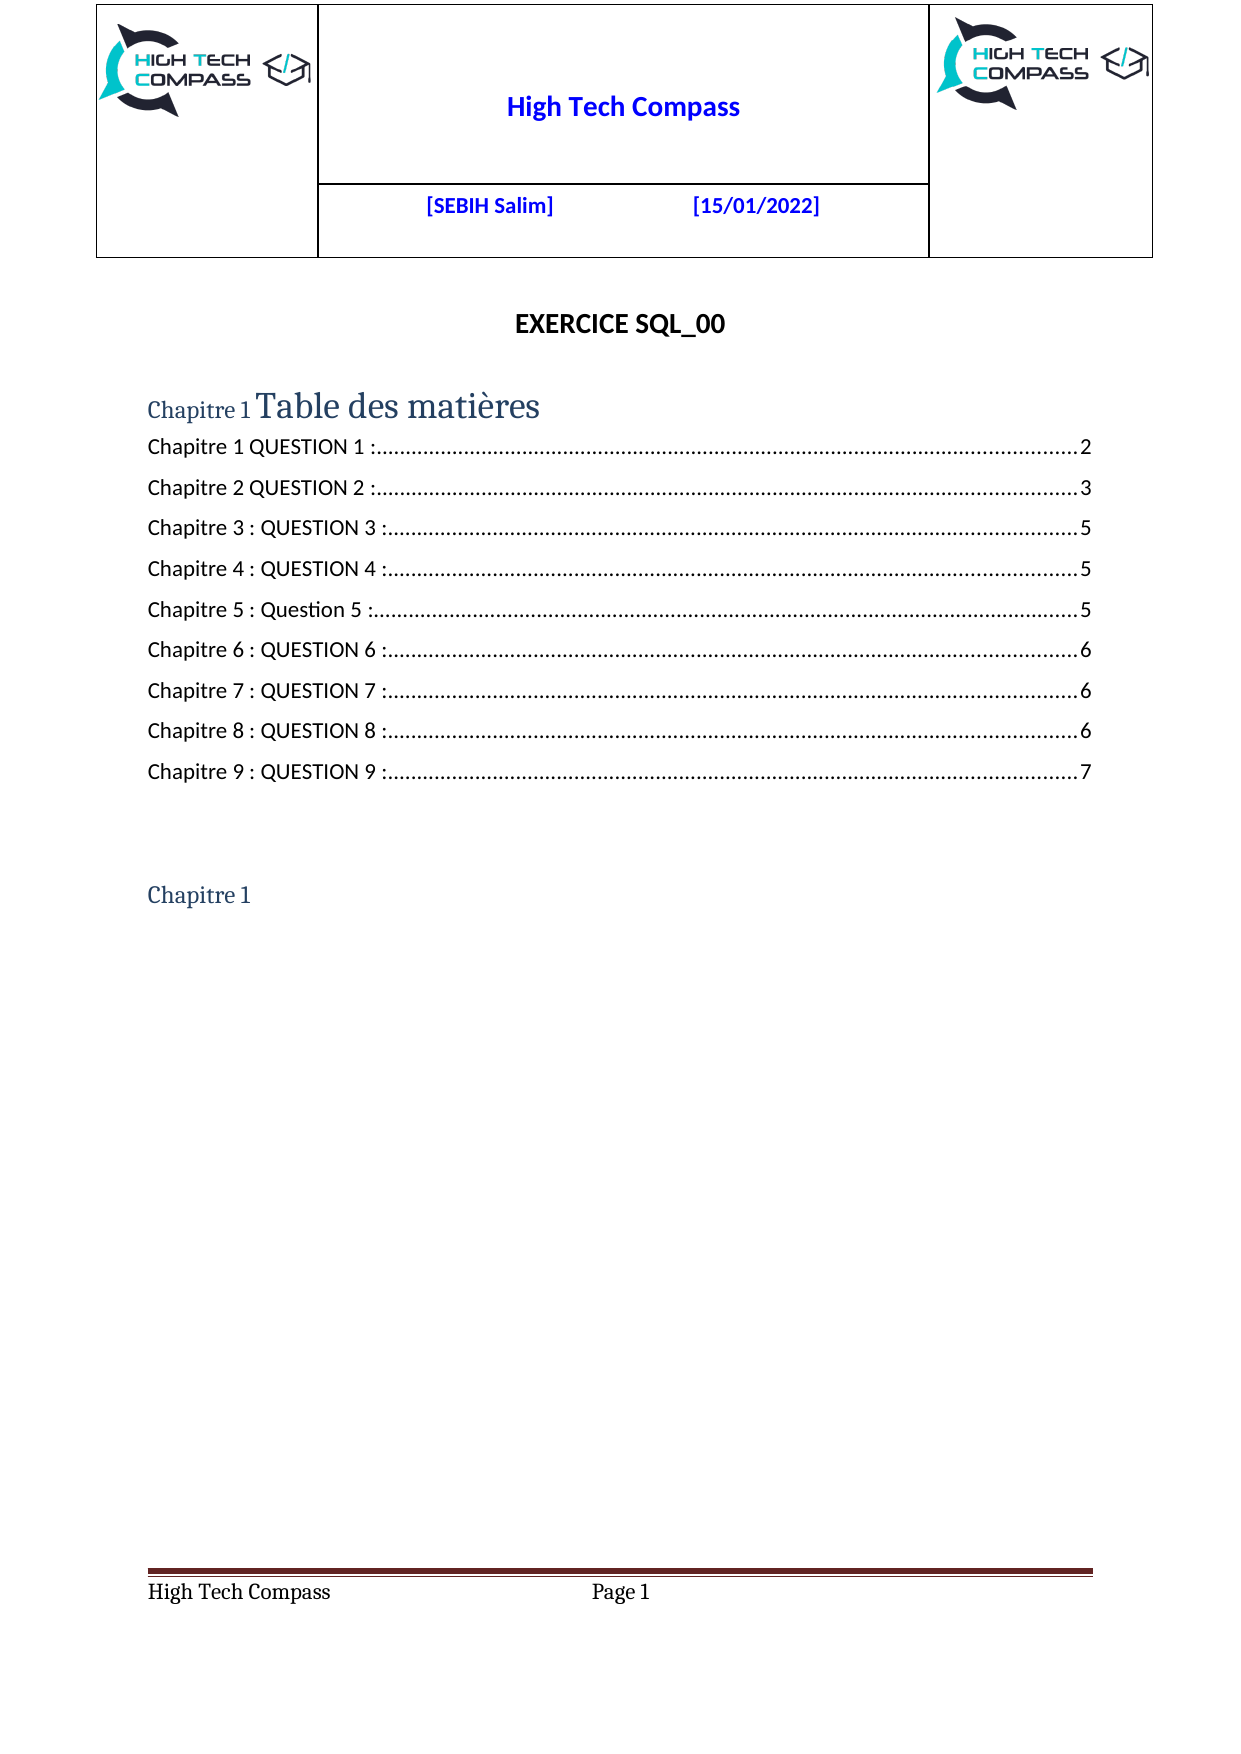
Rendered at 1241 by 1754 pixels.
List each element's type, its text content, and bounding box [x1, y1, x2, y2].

picture [98, 24, 311, 117]
text EXERCICE SQL_00 [148, 305, 1093, 340]
picture [936, 17, 1149, 110]
